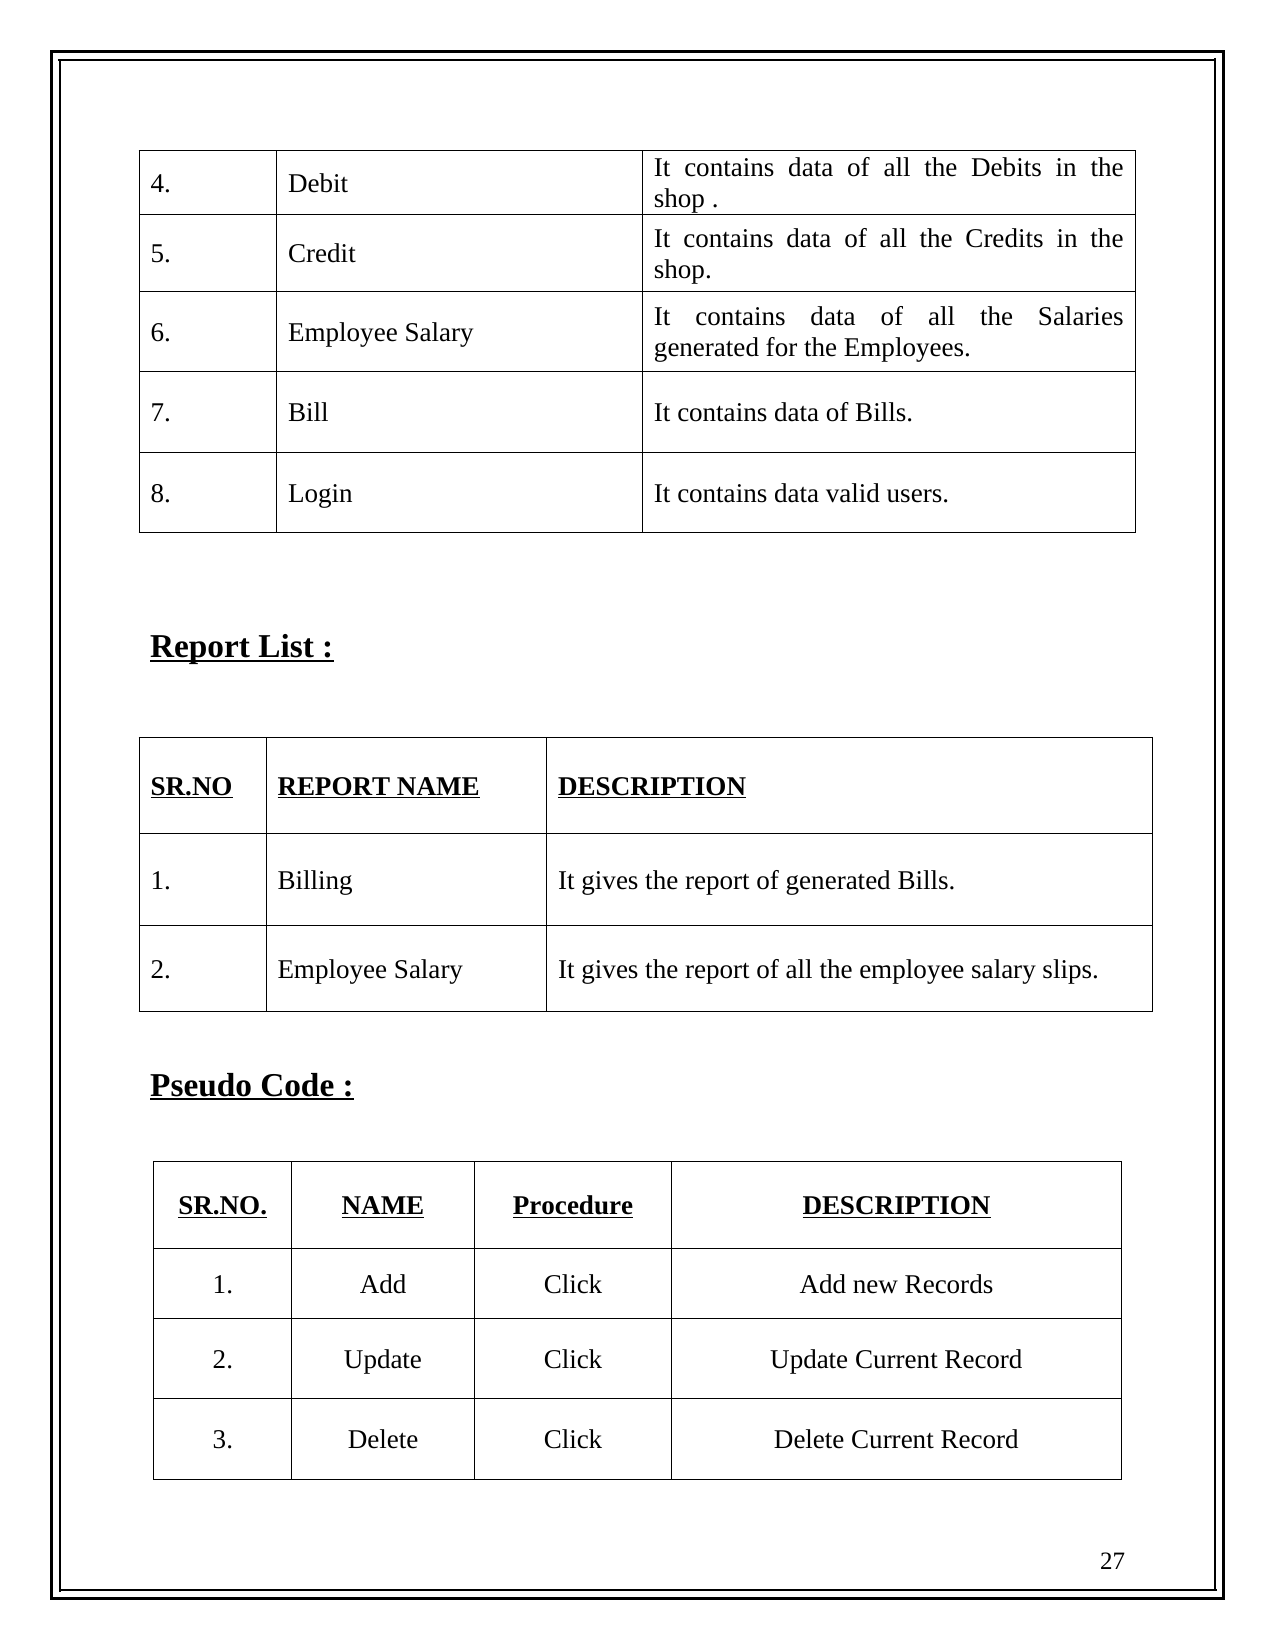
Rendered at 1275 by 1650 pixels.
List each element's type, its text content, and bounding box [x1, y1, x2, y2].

table_cell Delete [292, 1399, 474, 1479]
table_cell Add new Records [672, 1249, 1121, 1318]
table_header NAME [292, 1162, 474, 1248]
table_cell Update [292, 1319, 474, 1398]
table_header SR.NO. [154, 1162, 291, 1248]
table_cell Click [475, 1399, 671, 1479]
text Pseudo Code : [150, 1065, 1125, 1103]
table_cell 2. [154, 1319, 291, 1398]
table_header Procedure [475, 1162, 671, 1248]
table_cell It contains data of Bills. [643, 372, 1135, 452]
table_cell Update Current Record [672, 1319, 1121, 1398]
table_cell 7. [140, 372, 276, 452]
table_cell 1. [140, 834, 266, 925]
table_cell 6. [140, 292, 276, 371]
table_cell 1. [154, 1249, 291, 1318]
table_cell Credit [277, 215, 642, 291]
table_cell Click [475, 1319, 671, 1398]
text Report List : [150, 627, 1125, 665]
table_cell 2. [140, 926, 266, 1011]
table_header DESCRIPTION [547, 738, 1152, 833]
table_header SR.NO [140, 738, 266, 833]
table_cell Delete Current Record [672, 1399, 1121, 1479]
table_cell 3. [154, 1399, 291, 1479]
table_cell Debit [277, 151, 642, 214]
table_cell Login [277, 453, 642, 532]
table_cell It gives the report of generated Bills. [547, 834, 1152, 925]
table_cell It contains data of all the Debits in the shop . [643, 151, 1135, 214]
table_cell It gives the report of all the employee salary slips. [547, 926, 1152, 1011]
table_cell 8. [140, 453, 276, 532]
table_cell Employee Salary [277, 292, 642, 371]
table_cell 5. [140, 215, 276, 291]
table_cell It contains data of all the Salaries generated for the Employees. [643, 292, 1135, 371]
table_header REPORT NAME [267, 738, 546, 833]
table_cell 4. [140, 151, 276, 214]
table_cell Bill [277, 372, 642, 452]
table_cell Employee Salary [267, 926, 546, 1011]
table_cell Add [292, 1249, 474, 1318]
table_header DESCRIPTION [672, 1162, 1121, 1248]
table_cell It contains data valid users. [643, 453, 1135, 532]
table_cell Click [475, 1249, 671, 1318]
table_cell Billing [267, 834, 546, 925]
table_cell It contains data of all the Credits in the shop. [643, 215, 1135, 291]
